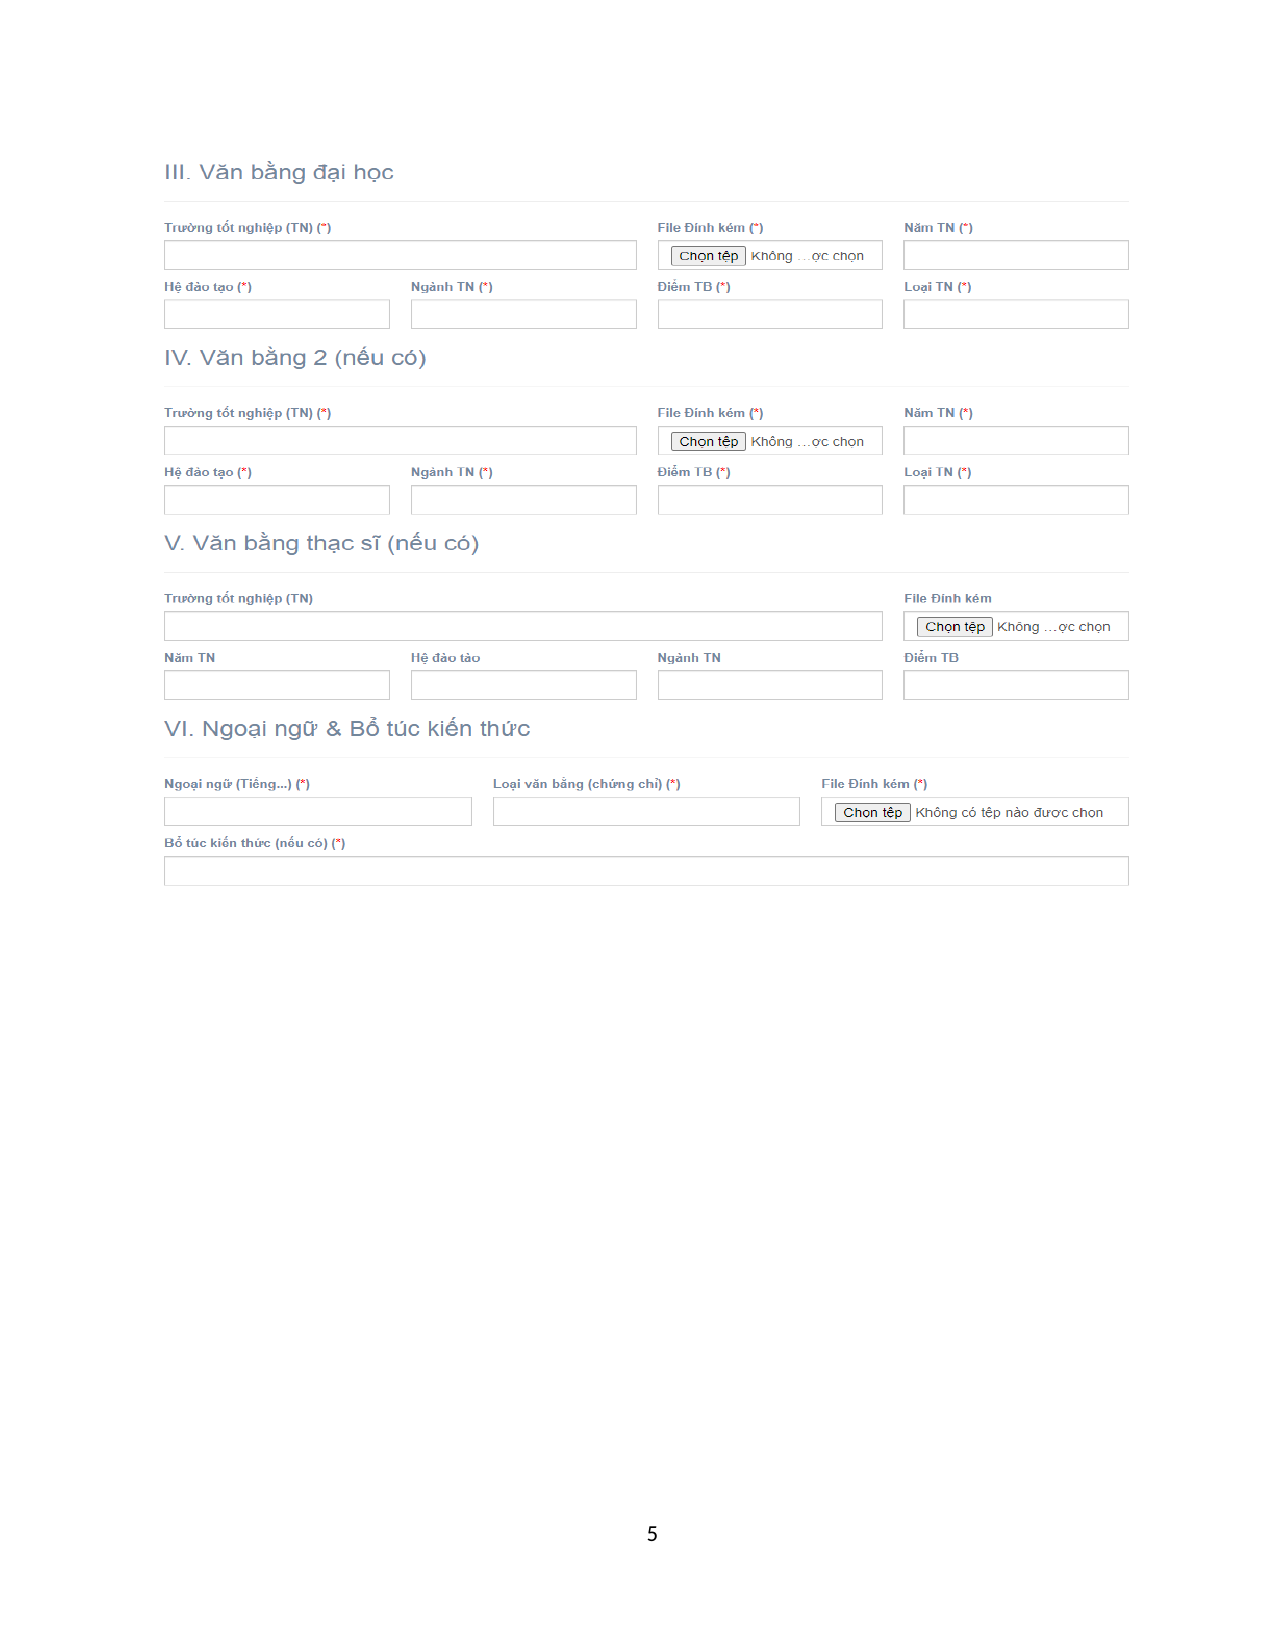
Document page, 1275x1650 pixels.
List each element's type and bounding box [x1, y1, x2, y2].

picture [147, 159, 1157, 892]
